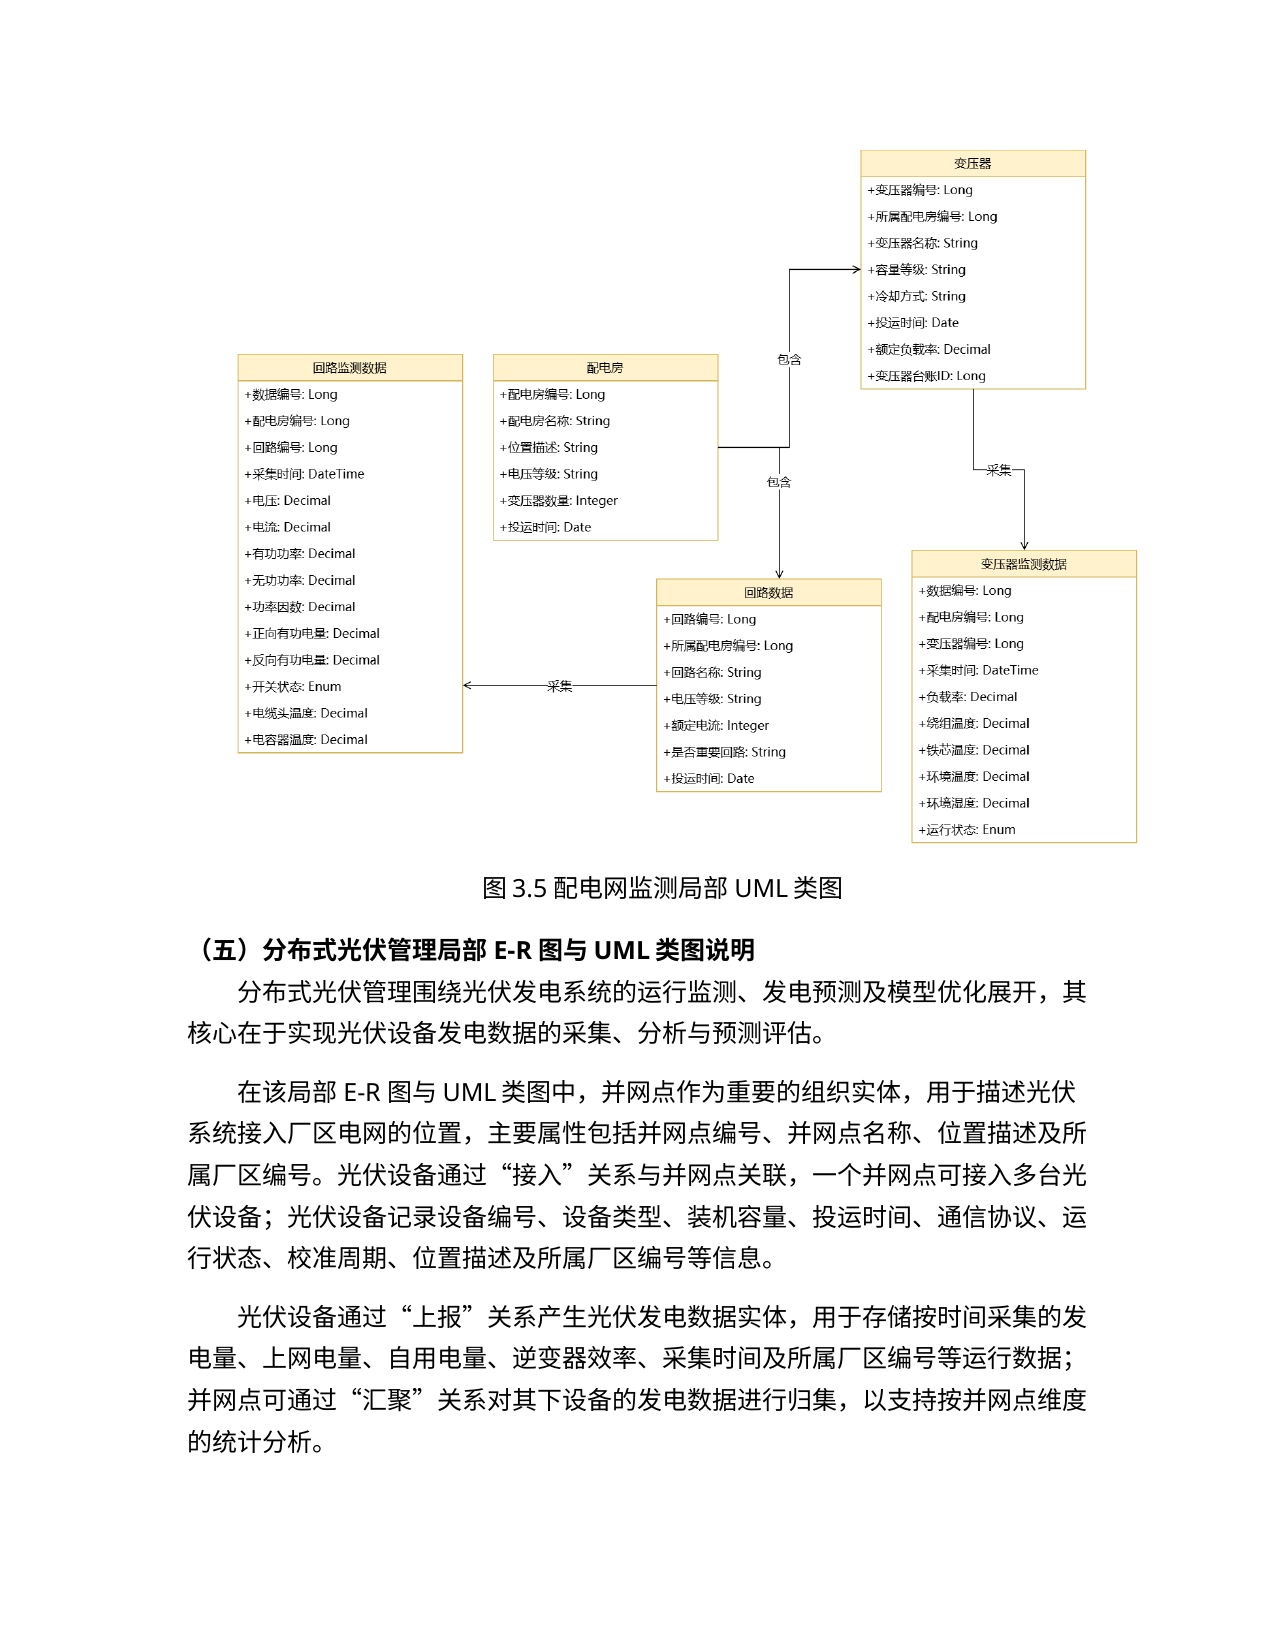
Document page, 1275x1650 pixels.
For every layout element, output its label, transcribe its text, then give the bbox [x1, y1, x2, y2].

subtitle （五）分布式光伏管理局部 E-R 图与UML类图说明 [187, 931, 1087, 967]
picture [237, 150, 1138, 846]
text 在该局部 E-R 图与UML类图中，并网点作为重要的组织实体，用于描述光伏系统接入厂区电网的位置，主要属性包括并网点编号、并网点名称、位置描述及所属厂区编号。光伏设备通过“接入”关系与并网点关联，一个并网点可接入多台光伏设备；光伏设备记录设备编号、设备类型、装机容量、投运时间、通信协议、运行状态、校准周期、位置描述及所属厂区编号等信息。 [187, 1072, 1087, 1275]
text 光伏设备通过“上报”关系产生光伏发电数据实体，用于存储按时间采集的发电量、上网电量、自用电量、逆变器效率、采集时间及所属厂区编号等运行数据；并网点可通过“汇聚”关系对其下设备的发电数据进行归集，以支持按并网点维度的统计分析。 [187, 1297, 1087, 1458]
text 图3.5 配电网监测局部 UML类图 [187, 868, 1087, 904]
text 分布式光伏管理围绕光伏发电系统的运行监测、发电预测及模型优化展开，其核心在于实现光伏设备发电数据的采集、分析与预测评估。 [187, 972, 1087, 1050]
